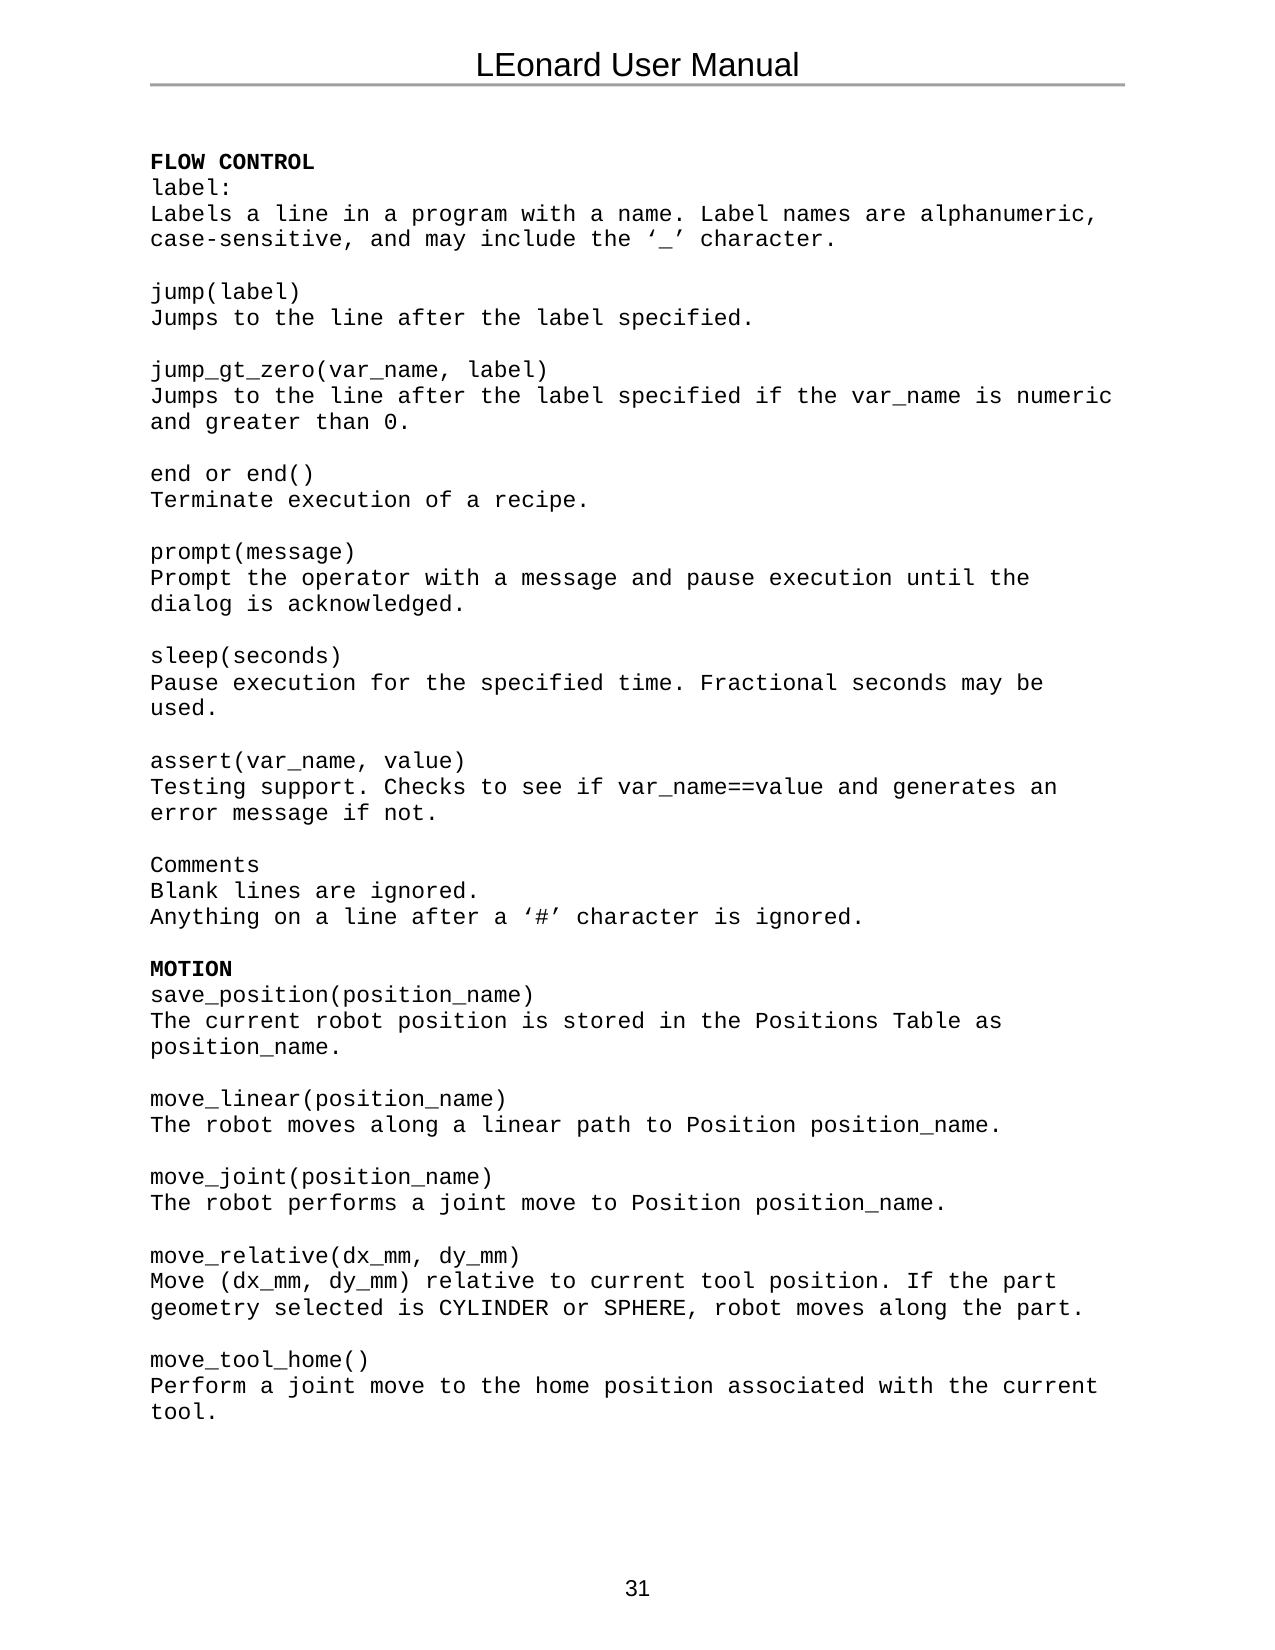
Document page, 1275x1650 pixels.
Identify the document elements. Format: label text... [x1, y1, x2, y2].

text Perform a joint move to the home position associated with the current tool. [150, 1374, 1125, 1426]
text Prompt the operator with a message and pause execution until the dialog is acknowledged. [150, 567, 1125, 618]
text The robot performs a joint move to Position position_name. [150, 1192, 1125, 1218]
text save_position(position_name) [150, 983, 1125, 1009]
text move_relative(dx_mm, dy_mm) [150, 1244, 1125, 1270]
text move_linear(position_name) [150, 1087, 1125, 1113]
text assert(var_name, value) [150, 749, 1125, 775]
text Move (dx_mm, dy_mm) relative to current tool position. If the part geometry selected is CYLINDER or SPHERE, robot moves along the part. [150, 1270, 1125, 1322]
text The current robot position is stored in the Positions Table as position_name. [150, 1009, 1125, 1061]
text The robot moves along a linear path to Position position_name. [150, 1113, 1125, 1139]
text FLOW CONTROL [150, 150, 1125, 176]
text prompt(message) [150, 541, 1125, 567]
text Terminate execution of a recipe. [150, 488, 1125, 514]
text Comments [150, 853, 1125, 879]
text move_tool_home() [150, 1348, 1125, 1374]
text Jumps to the line after the label specified if the var_name is numeric and greater than 0. [150, 384, 1125, 436]
text Labels a line in a program with a name. Label names are alphanumeric, case-sensitive, and may include the ‘_’ character. [150, 202, 1125, 254]
text Jumps to the line after the label specified. [150, 306, 1125, 332]
text Testing support. Checks to see if var_name==value and generates an error message if not. [150, 775, 1125, 827]
text MOTION [150, 957, 1125, 983]
text jump_gt_zero(var_name, label) [150, 358, 1125, 384]
text move_joint(position_name) [150, 1166, 1125, 1192]
text label: [150, 176, 1125, 202]
text jump(label) [150, 280, 1125, 306]
text sleep(seconds) [150, 645, 1125, 671]
text end or end() [150, 462, 1125, 488]
text Anything on a line after a ‘#’ character is ignored. [150, 905, 1125, 931]
text Pause execution for the specified time. Fractional seconds may be used. [150, 671, 1125, 723]
text Blank lines are ignored. [150, 879, 1125, 905]
